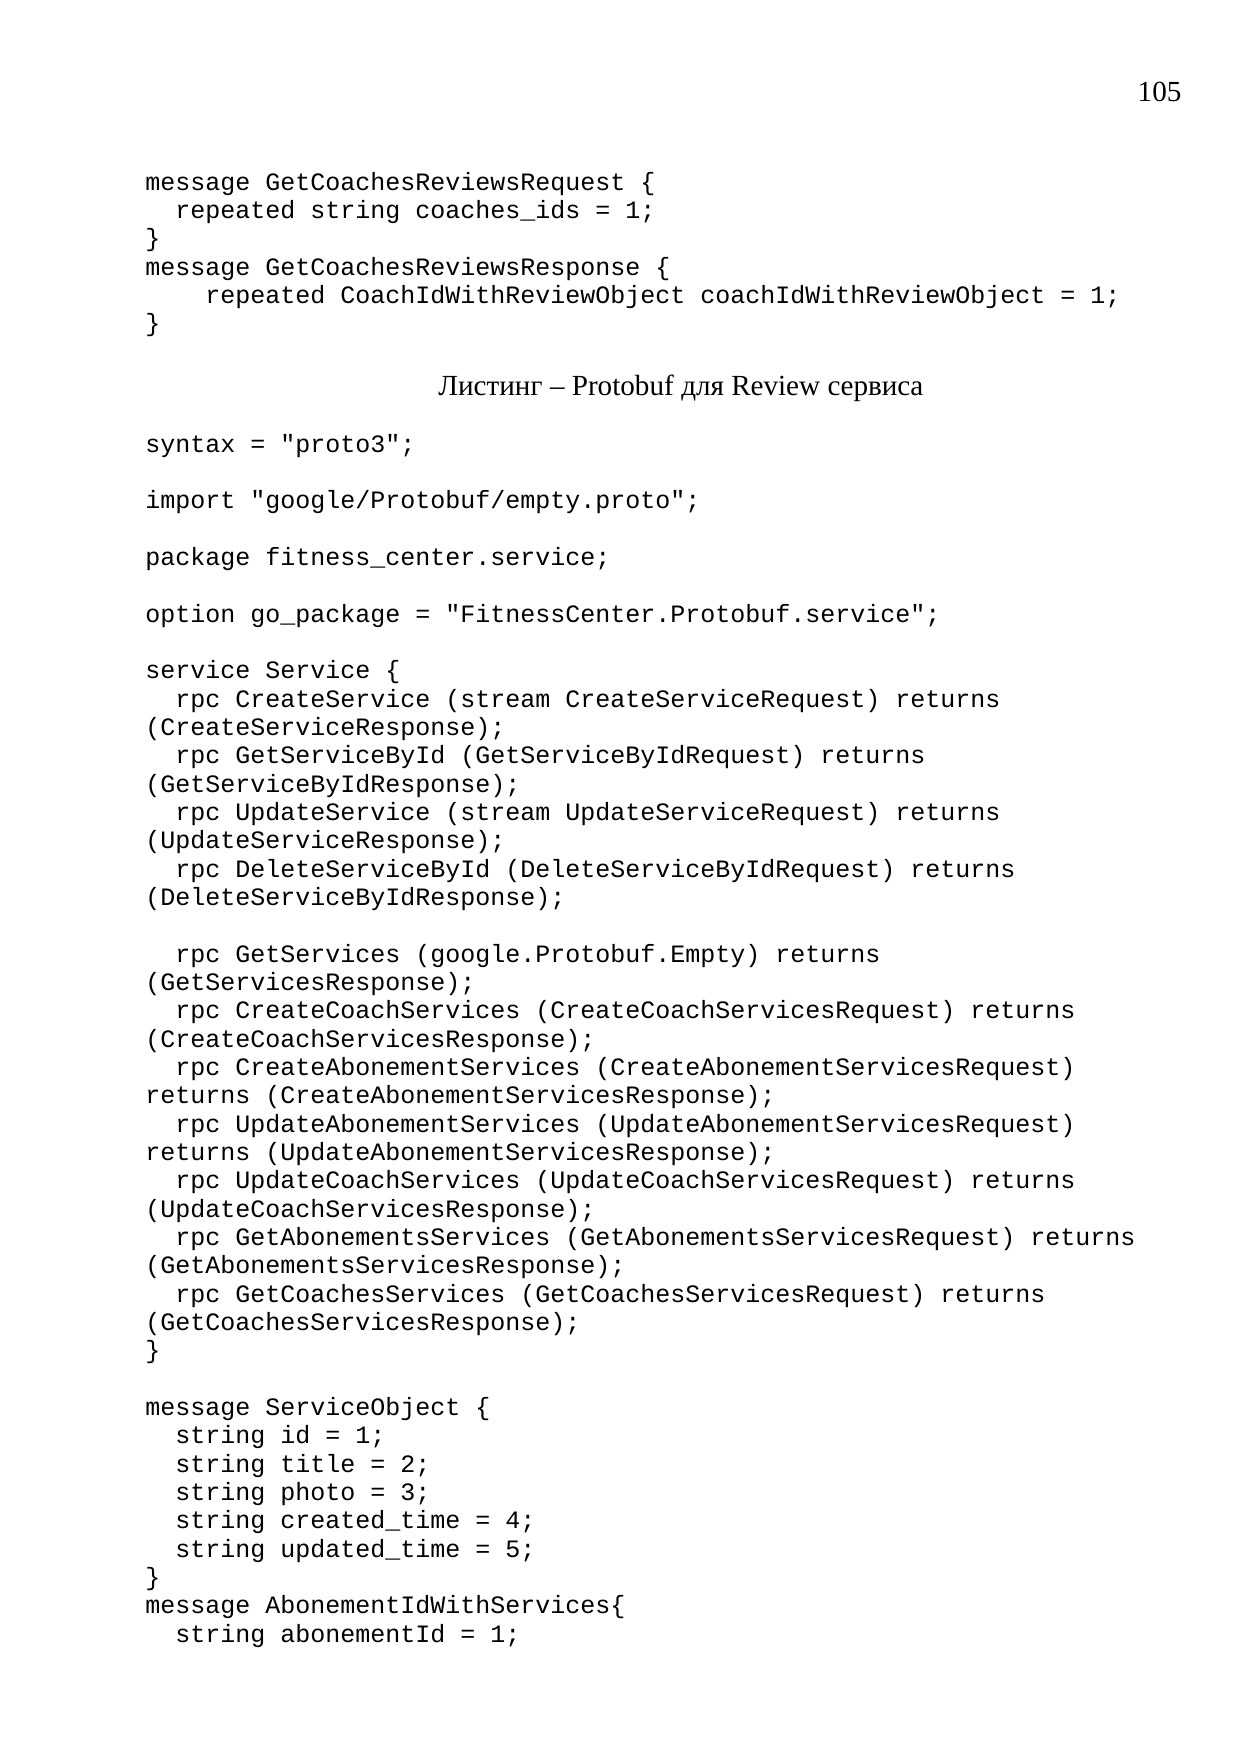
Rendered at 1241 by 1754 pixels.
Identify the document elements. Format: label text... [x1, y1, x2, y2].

text Листинг – Protobuf для Review сервиса [136, 368, 1181, 402]
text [145, 141, 1176, 339]
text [145, 431, 1176, 1649]
